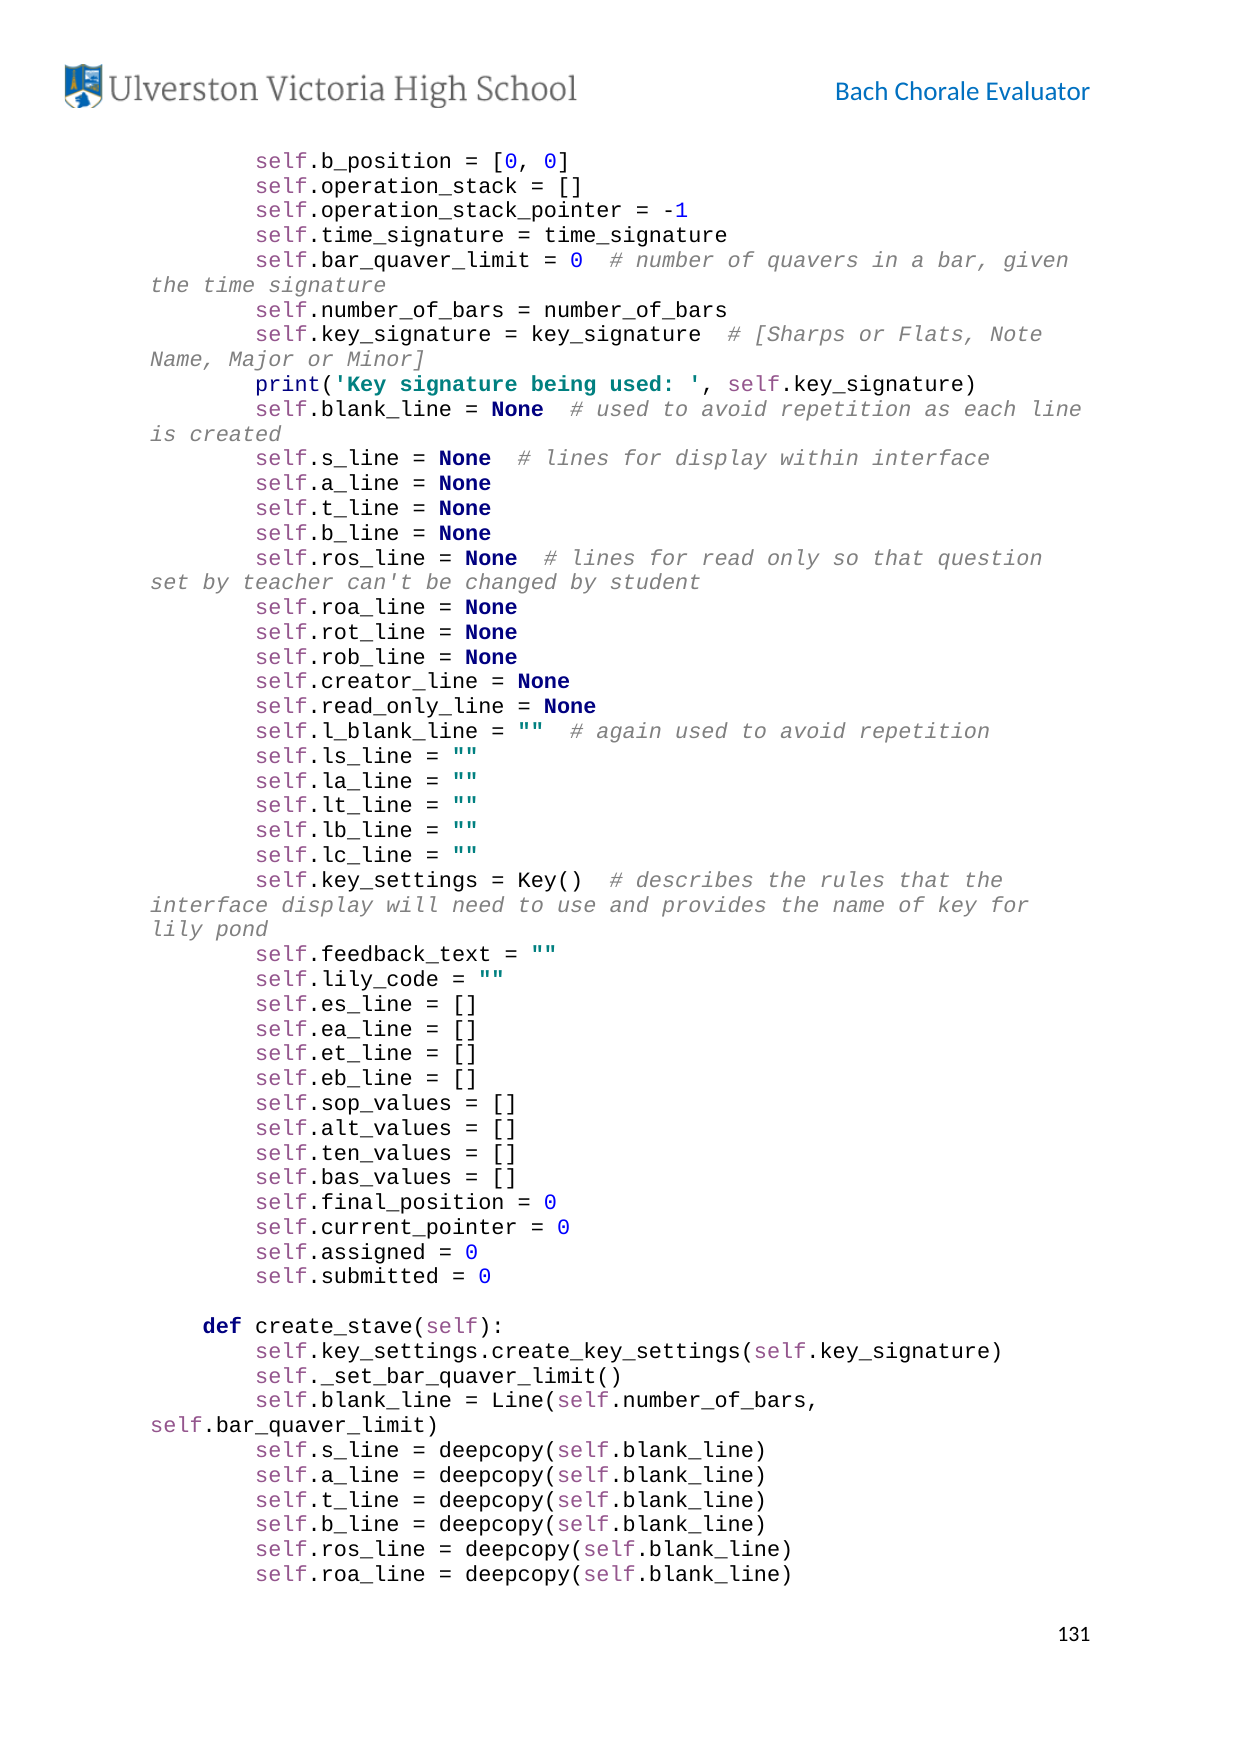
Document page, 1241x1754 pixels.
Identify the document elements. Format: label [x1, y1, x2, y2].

picture [64, 64, 579, 107]
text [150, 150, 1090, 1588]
